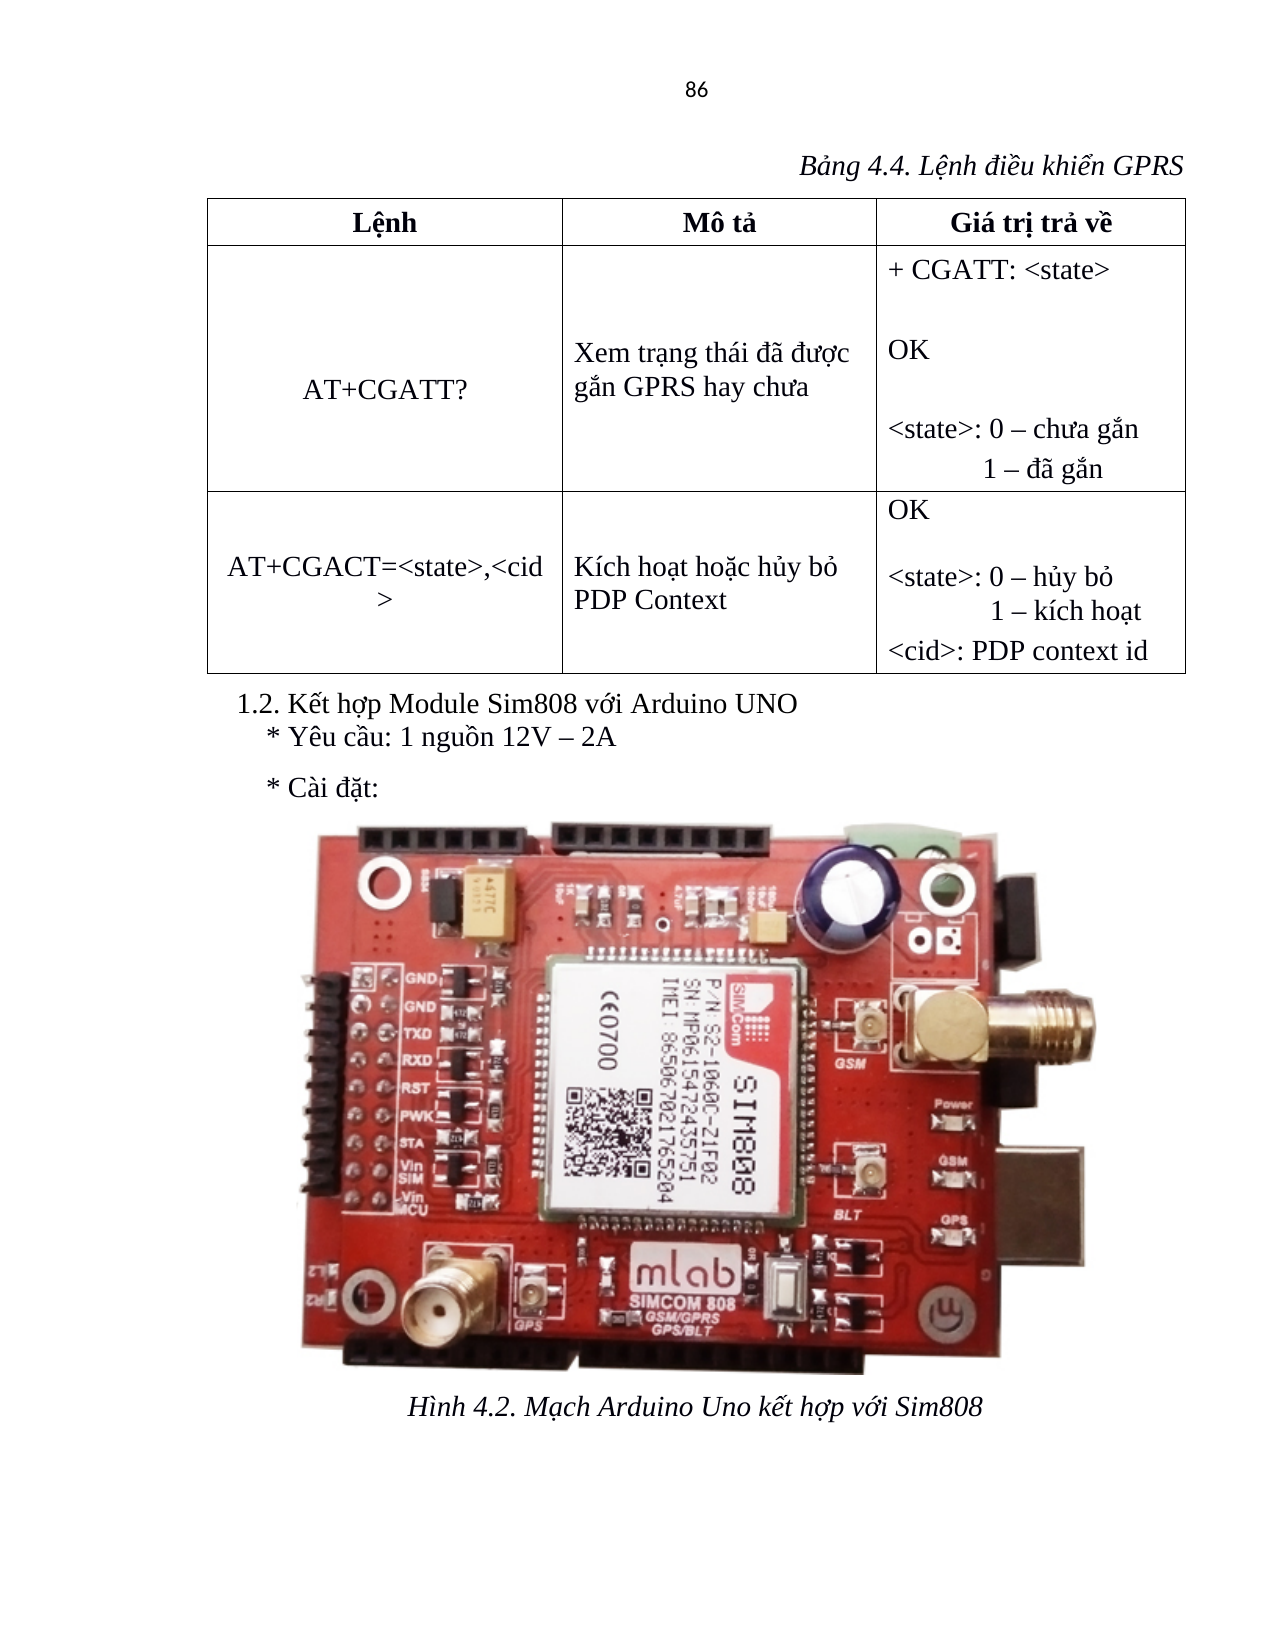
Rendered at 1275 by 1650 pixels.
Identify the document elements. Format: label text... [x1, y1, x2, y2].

text * Cài đặt: [207, 770, 1186, 803]
table_header Giá trị trả về [877, 199, 1185, 245]
text Hình 4.2. Mạch Arduino Uno kết hợp với Sim808 [207, 1389, 1186, 1422]
text * Yêu cầu: 1 nguồn 12V – 2A [207, 719, 1186, 753]
picture [296, 820, 1097, 1375]
table_cell + CGATT: <state> OK <state>: 0 – chưa gắn 1 – đã gắn [877, 246, 1185, 491]
table_cell Xem trạng thái đã được gắn GPRS hay chưa [563, 246, 876, 491]
table_header Mô tả [563, 199, 876, 245]
table_header Lệnh [208, 199, 562, 245]
table_cell AT+CGACT=<state>,<cid> [208, 492, 562, 672]
table_cell Kích hoạt hoặc hủy bỏ PDP Context [563, 492, 876, 672]
text Bảng 4.4. Lệnh điều khiển GPRS [207, 148, 1186, 181]
table_cell OK <state>: 0 – hủy bỏ 1 – kích hoạt <cid>: PDP context id [877, 492, 1185, 672]
table_cell AT+CGATT? [208, 246, 562, 491]
subtitle 1.2. Kết hợp Module Sim808 với Arduino UNO [207, 686, 1186, 719]
